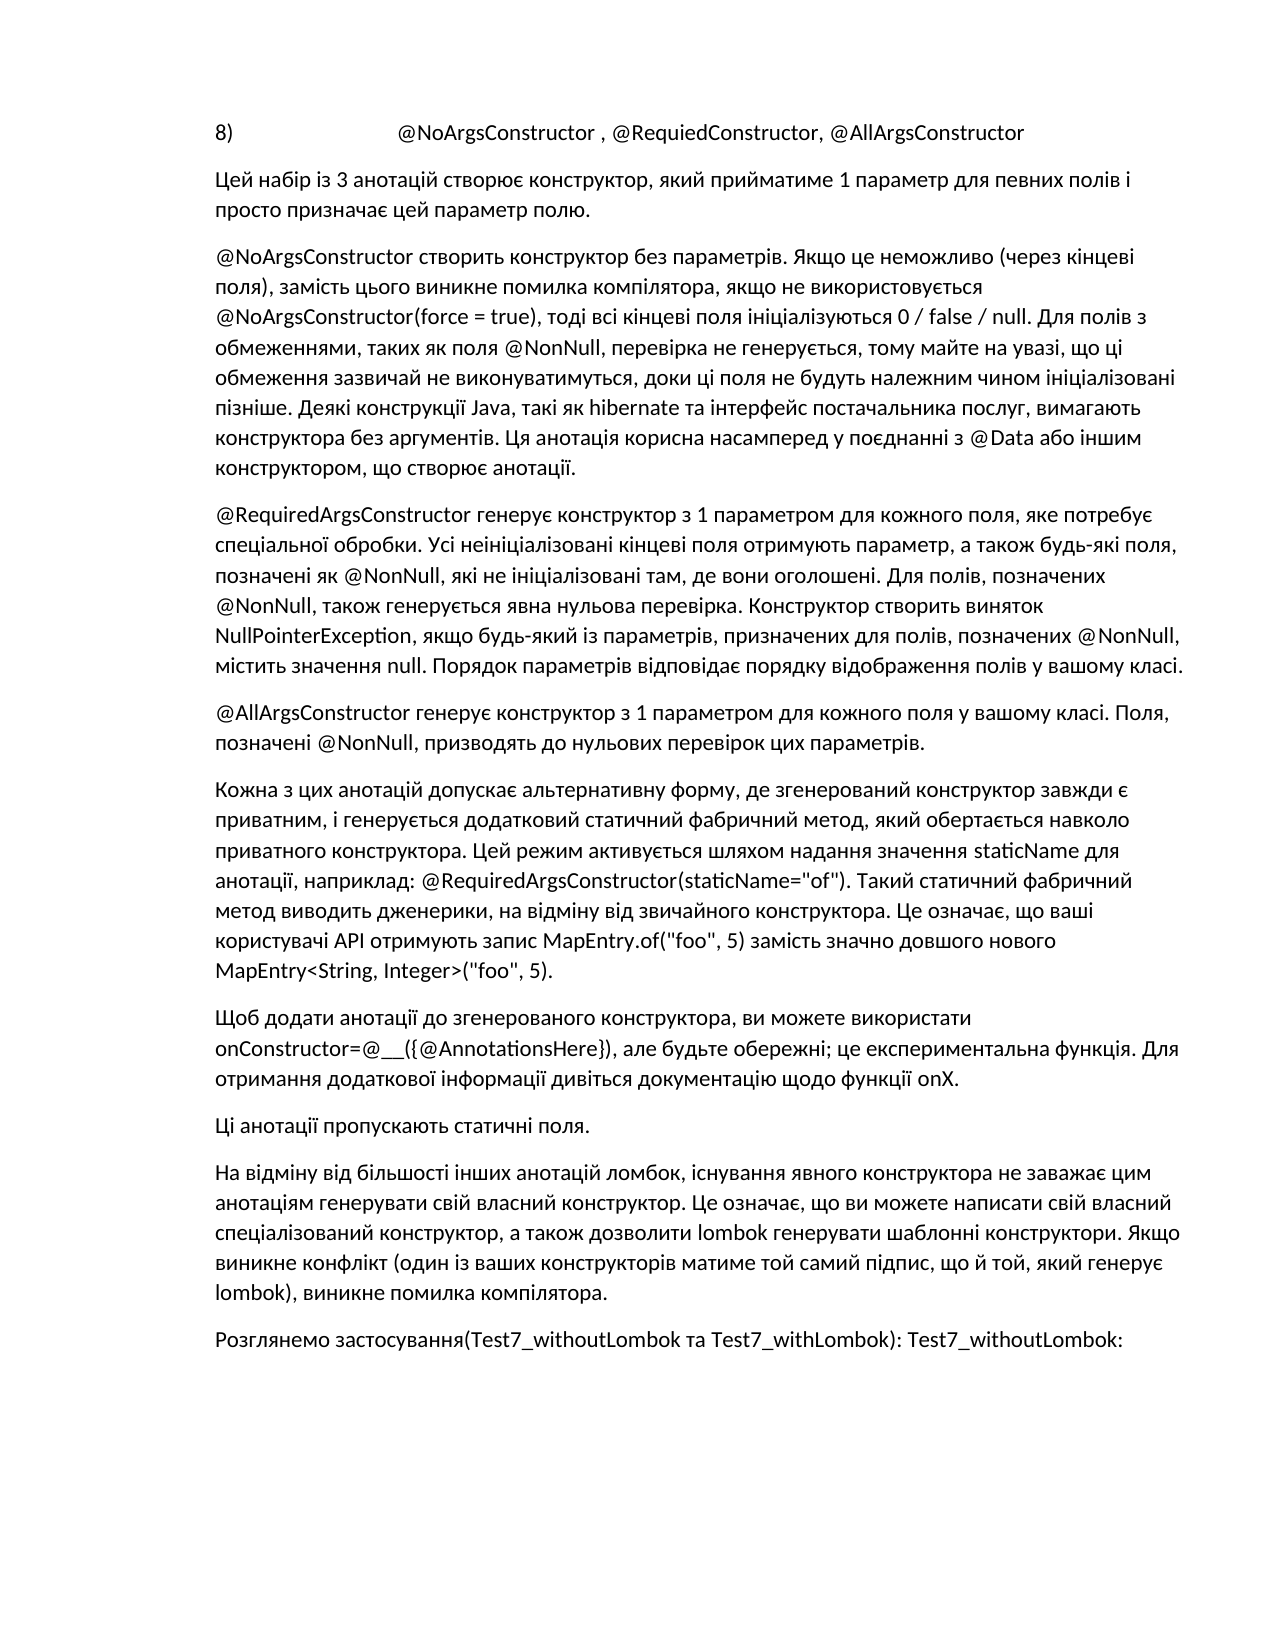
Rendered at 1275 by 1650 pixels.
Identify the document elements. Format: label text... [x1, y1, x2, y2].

text Цей набір із 3 анотацій створює конструктор, який прийматиме 1 параметр для певних полів і просто призначає цей параметр полю. [215, 165, 1186, 223]
text На відміну від більшості інших анотацій ломбок, існування явного конструктора не заважає цим анотаціям генерувати свій власний конструктор. Це означає, що ви можете написати свій власний спеціалізований конструктор, а також дозволити lombok генерувати шаблонні конструктори. Якщо виникне конфлікт (один із ваших конструкторів матиме той самий підпис, що й той, який генерує lombok), виникне помилка компілятора. [215, 1158, 1186, 1307]
text Розглянемо застосування(Test7_withoutLombok та Test7_withLombok): Test7_withoutLombok: [215, 1325, 1186, 1353]
text Ці анотації пропускають статичні поля. [215, 1111, 1186, 1139]
text @AllArgsConstructor генерує конструктор з 1 параметром для кожного поля у вашому класі. Поля, позначені @NonNull, призводять до нульових перевірок цих параметрів. [215, 698, 1186, 757]
text @NoArgsConstructor створить конструктор без параметрів. Якщо це неможливо (через кінцеві поля), замість цього виникне помилка компілятора, якщо не використовується @NoArgsConstructor(force = true), тоді всі кінцеві поля ініціалізуються 0 / false / null. Для полів з обмеженнями, таких як поля @NonNull, перевірка не генерується, тому майте на увазі, що ці обмеження зазвичай не виконуватимуться, доки ці поля не будуть належним чином ініціалізовані пізніше. Деякі конструкції Java, такі як hibernate та інтерфейс постачальника послуг, вимагають конструктора без аргументів. Ця анотація корисна насамперед у поєднанні з @Data або іншим конструктором, що створює анотації. [215, 242, 1186, 482]
text @RequiredArgsConstructor генерує конструктор з 1 параметром для кожного поля, яке потребує спеціальної обробки. Усі неініціалізовані кінцеві поля отримують параметр, а також будь-які поля, позначені як @NonNull, які не ініціалізовані там, де вони оголошені. Для полів, позначених @NonNull, також генерується явна нульова перевірка. Конструктор створить виняток NullPointerException, якщо будь-який із параметрів, призначених для полів, позначених @NonNull, містить значення null. Порядок параметрів відповідає порядку відображення полів у вашому класі. [215, 500, 1186, 679]
text Щоб додати анотації до згенерованого конструктора, ви можете використати onConstructor=@__({@AnnotationsHere}), але будьте обережні; це експериментальна функція. Для отримання додаткової інформації дивіться документацію щодо функції onX. [215, 1003, 1186, 1092]
list @NoArgsConstructor , @RequiedConstructor, @AllArgsConstructor [215, 118, 1186, 146]
text Кожна з цих анотацій допускає альтернативну форму, де згенерований конструктор завжди є приватним, і генерується додатковий статичний фабричний метод, який обертається навколо приватного конструктора. Цей режим активується шляхом надання значення staticName для анотації, наприклад: @RequiredArgsConstructor(staticName="of"). Такий статичний фабричний метод виводить дженерики, на відміну від звичайного конструктора. Це означає, що ваші користувачі API отримують запис MapEntry.of("foo", 5) замість значно довшого нового MapEntry<String, Integer>("foo", 5). [215, 775, 1186, 985]
